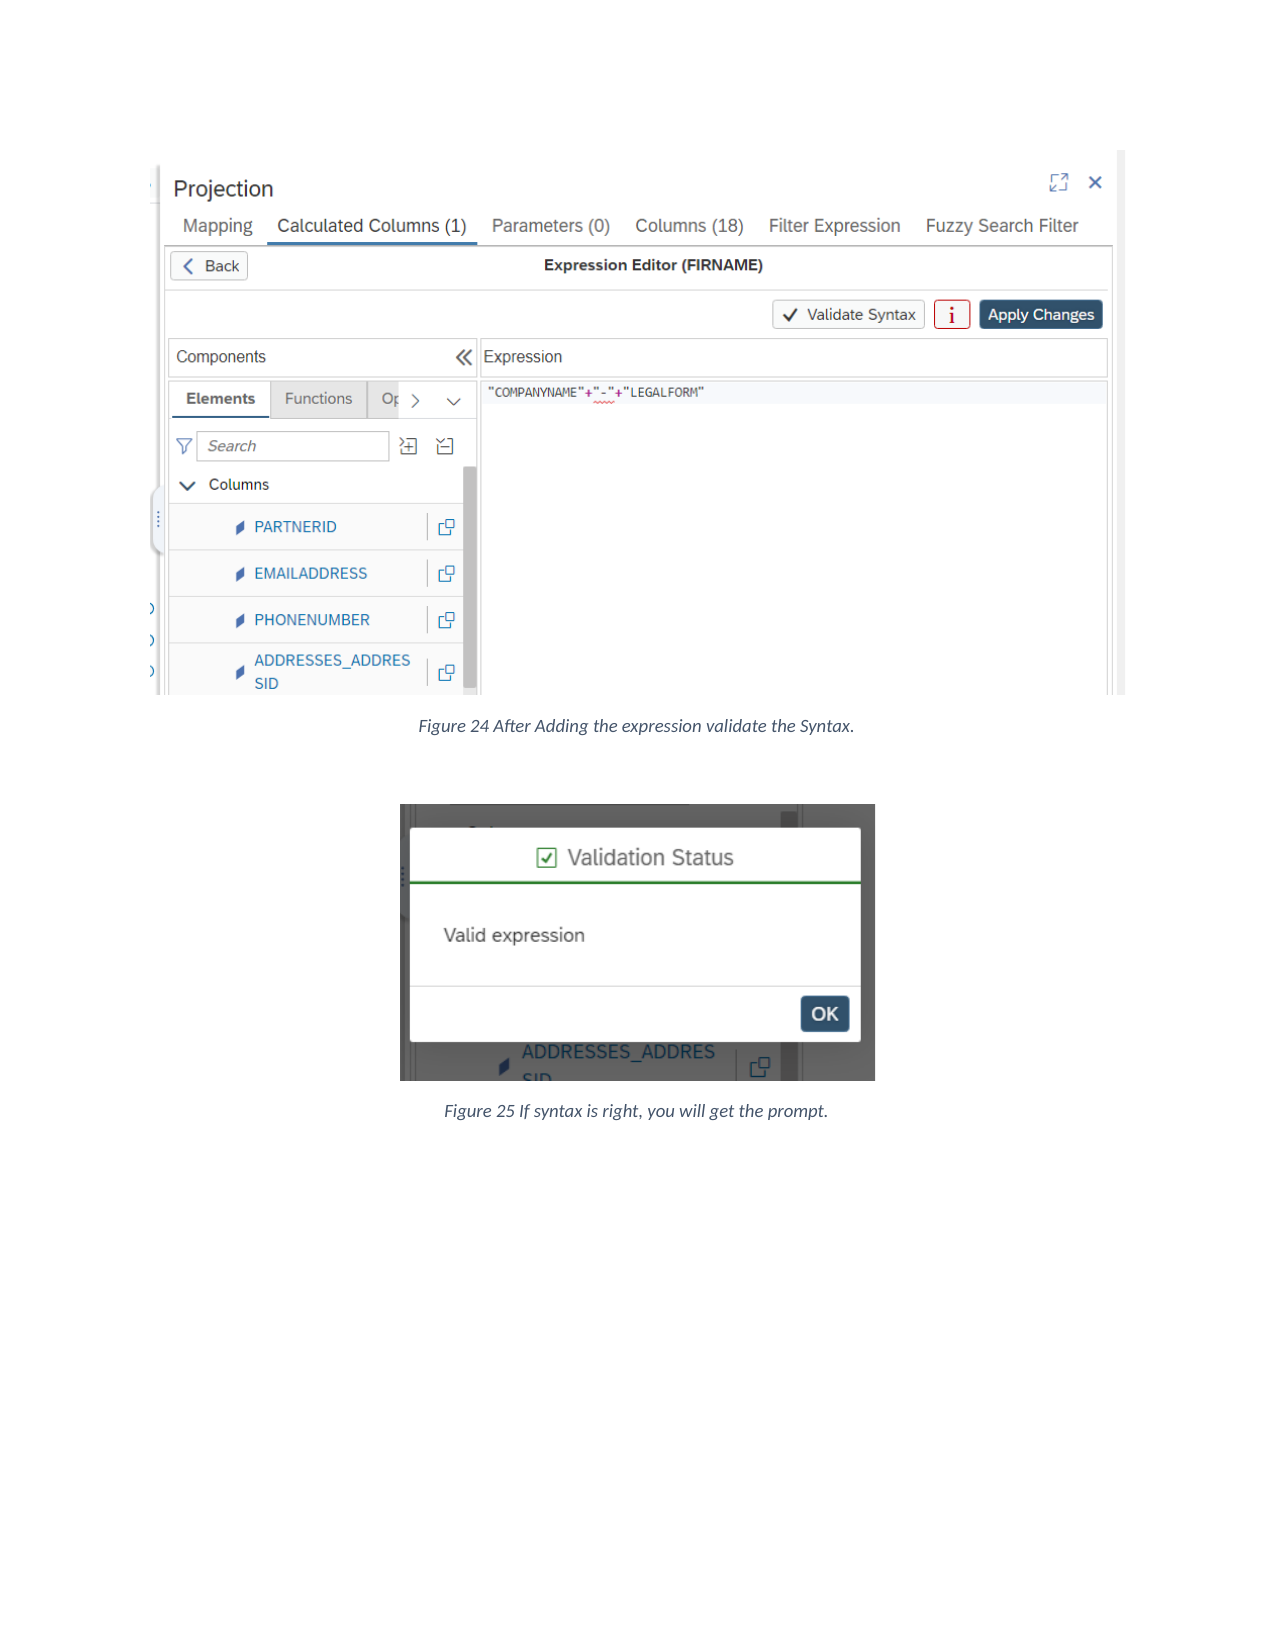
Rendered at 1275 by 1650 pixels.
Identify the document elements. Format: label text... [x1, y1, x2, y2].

picture [150, 150, 1125, 695]
picture [400, 804, 876, 1081]
text Figure 25 If syntax is right, you will get the prompt. [150, 1099, 1125, 1122]
text Figure 24 After Adding the expression validate the Syntax. [150, 714, 1125, 737]
